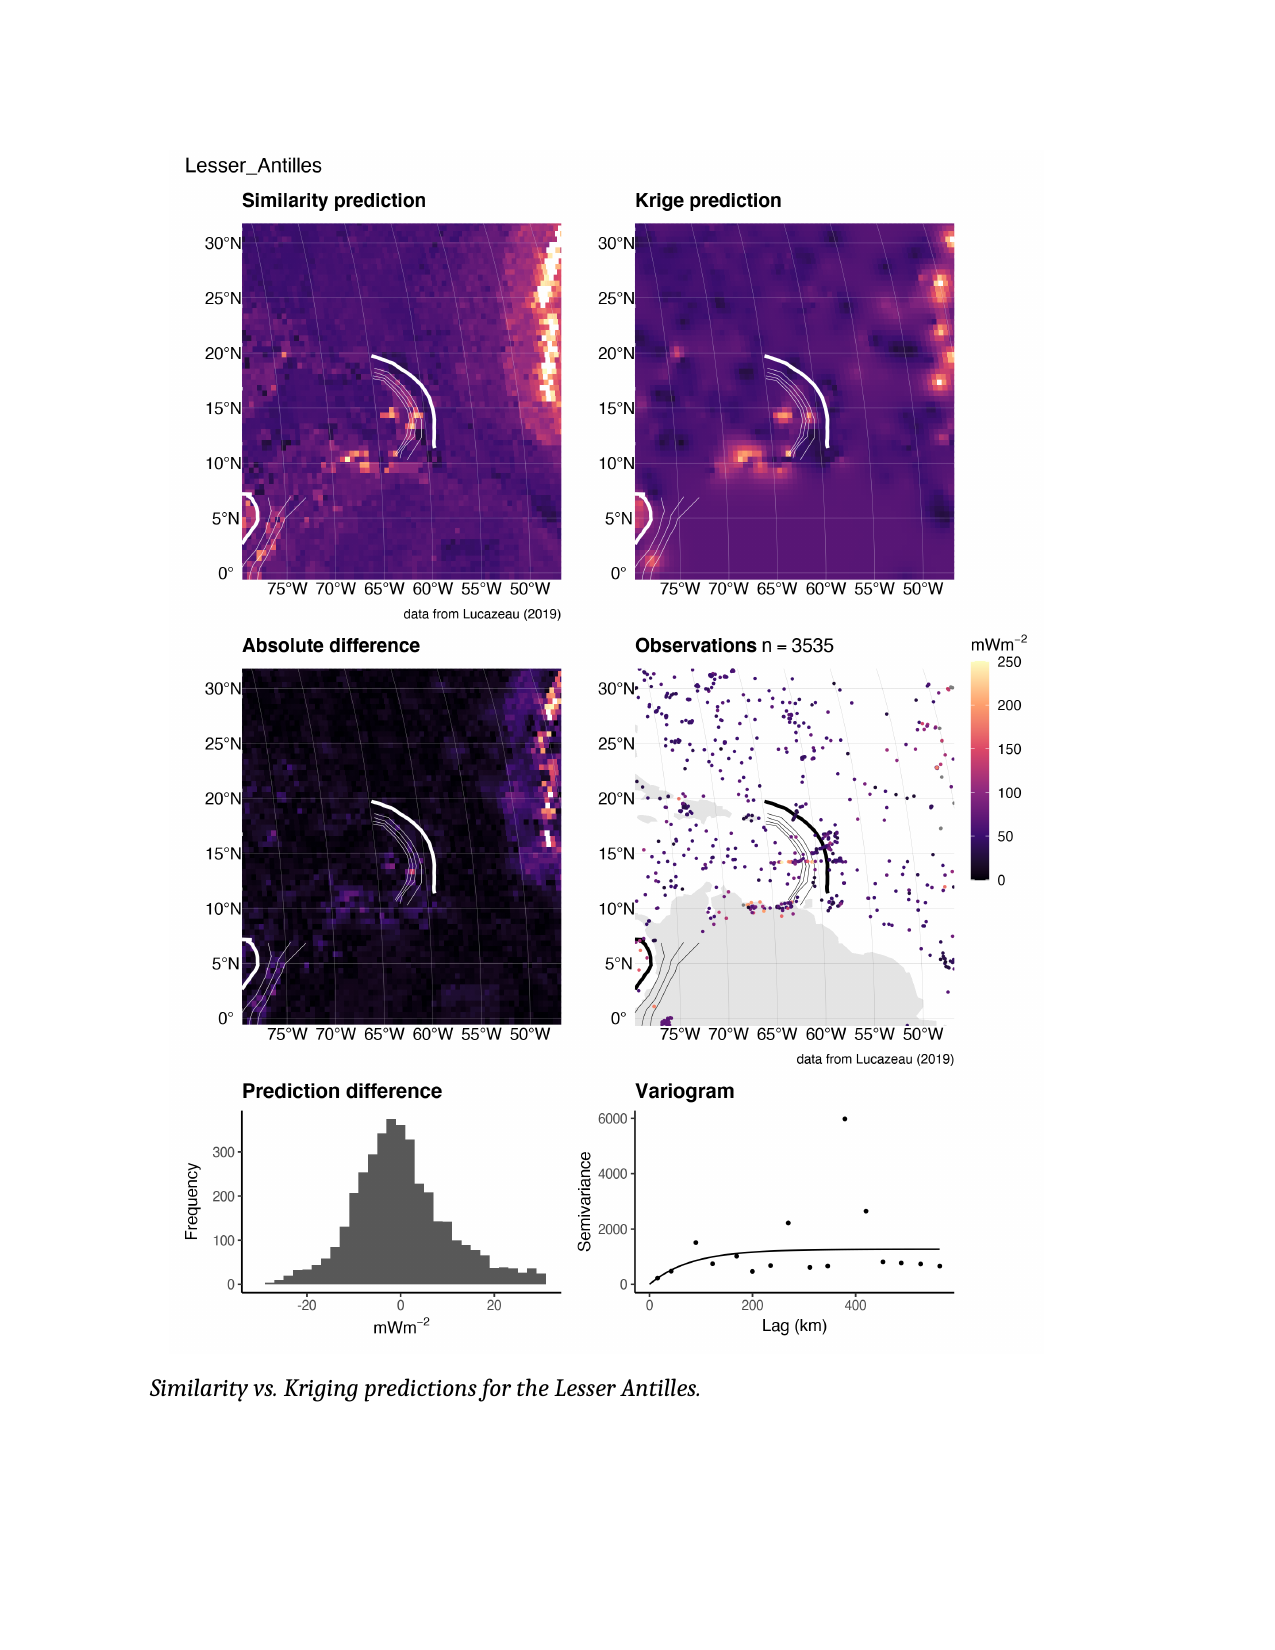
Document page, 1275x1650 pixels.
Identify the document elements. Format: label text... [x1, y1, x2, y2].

text Similarity vs. Kriging predictions for the Lesser Antilles. [150, 1374, 1125, 1403]
picture [168, 150, 1044, 1354]
